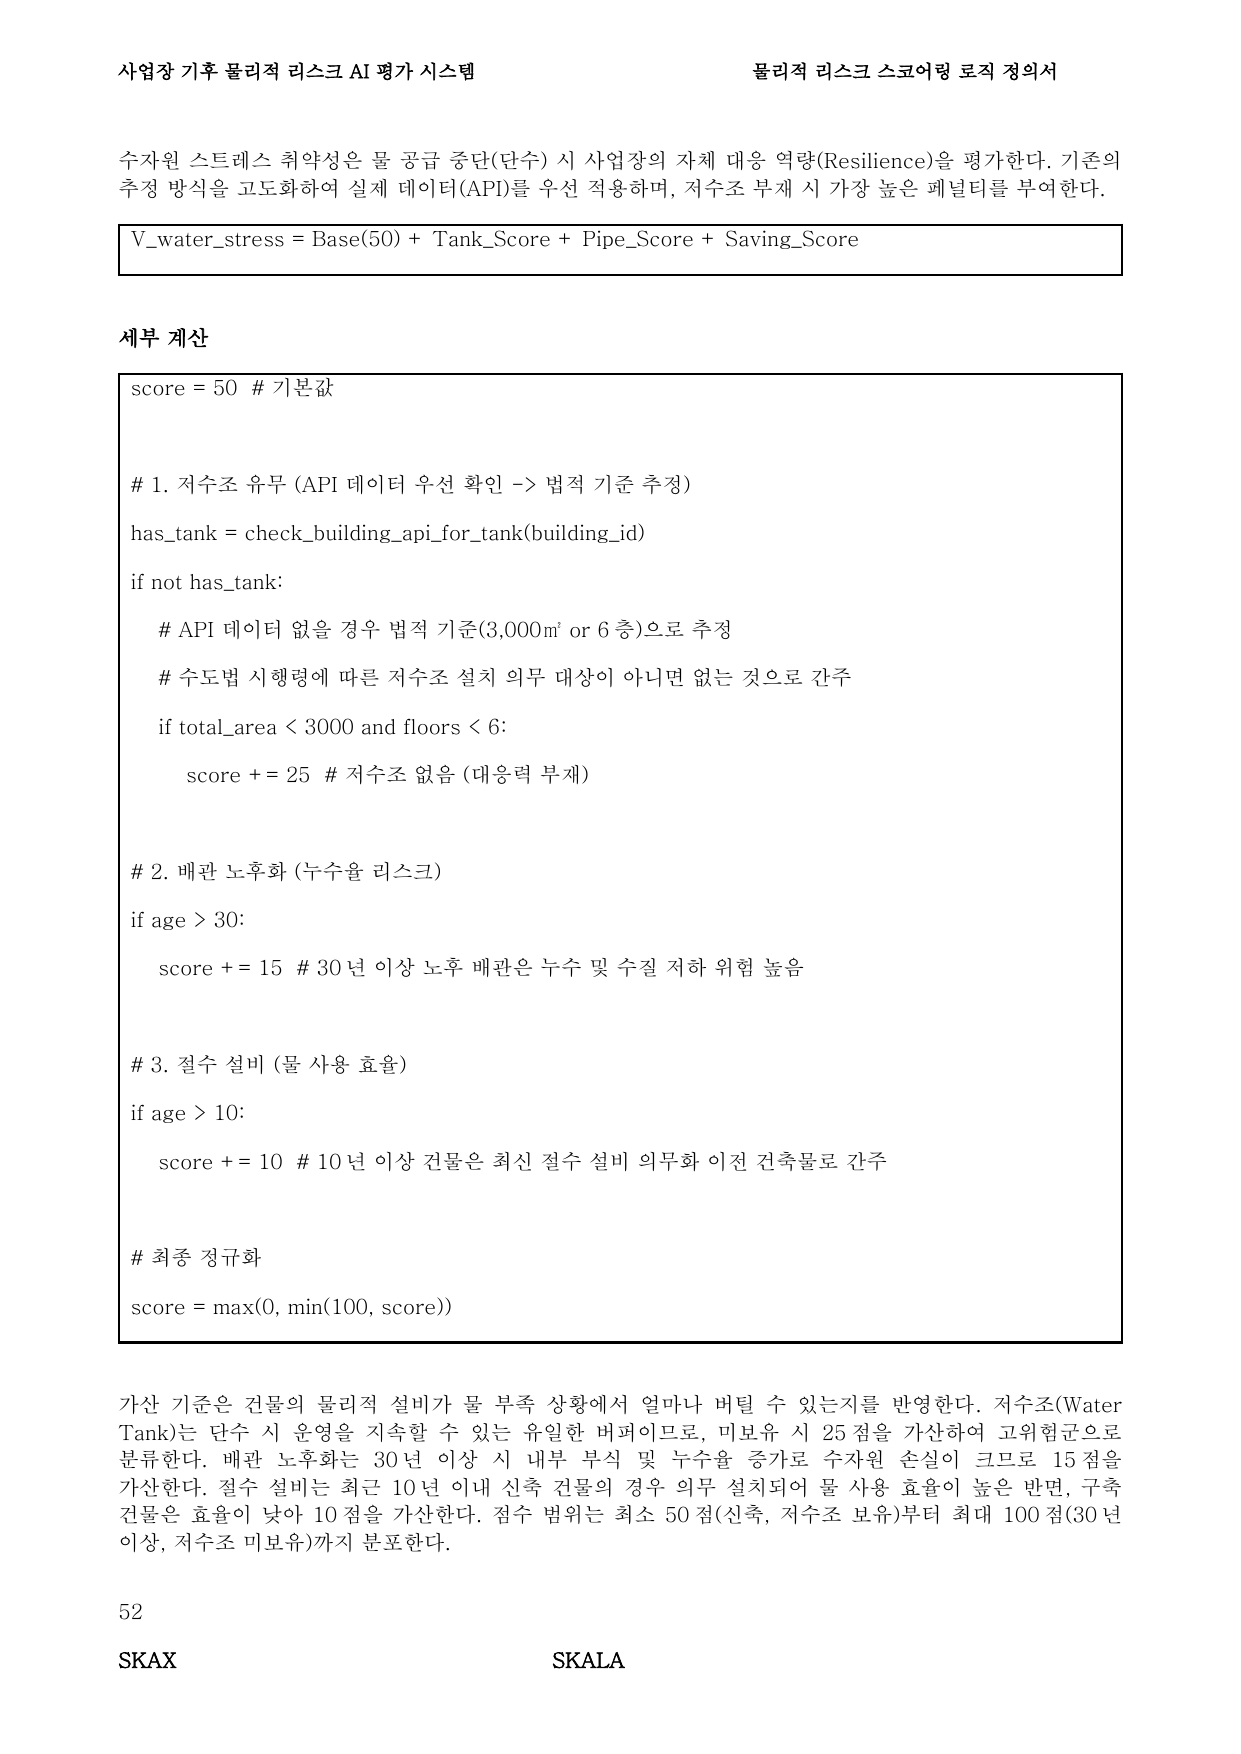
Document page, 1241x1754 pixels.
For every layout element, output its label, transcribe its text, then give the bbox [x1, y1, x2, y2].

table_header score = 50 # 기본값 # 1. 저수조 유무 (API 데이터 우선 확인 -> 법적 기준 추정) has_tank = check_building_api_for_tank(building_id) if not has_tank: # API 데이터 없을 경우 법적 기준(3,000㎡ or 6층)으로 추정 # 수도법 시행령에 따른 저수조 설치 의무 대상이 아니면 없는 것으로 간주 if total_area < 3000 and floors < 6: score += 25 # 저수조 없음 (대응력 부재) # 2. 배관 노후화 (누수율 리스크) if age > 30: score += 15 # 30년 이상 노후 배관은 누수 및 수질 저하 위험 높음 # 3. 절수 설비 (물 사용 효율) if age > 10: score += 10 # 10년 이상 건물은 최신 절수 설비 의무화 이전 건축물로 간주 # 최종 정규화 score = max(0, min(100, score)) [120, 375, 1121, 1341]
text 수자원 스트레스 취약성은 물 공급 중단(단수) 시 사업장의 자체 대응 역량(Resilience)을 평가한다. 기존의 추정 방식을 고도화하여 실제 데이터(API)를 우선 적용하며, 저수조 부재 시 가장 높은 페널티를 부여한다. [118, 148, 1122, 199]
text 세부 계산 [118, 324, 1122, 348]
text 가산 기준은 건물의 물리적 설비가 물 부족 상황에서 얼마나 버틸 수 있는지를 반영한다. 저수조(Water Tank)는 단수 시 운영을 지속할 수 있는 유일한 버퍼이므로, 미보유 시 25점을 가산하여 고위험군으로 분류한다. 배관 노후화는 30년 이상 시 내부 부식 및 누수율 증가로 수자원 손실이 크므로 15점을 가산한다. 절수 설비는 최근 10년 이내 신축 건물의 경우 의무 설치되어 물 사용 효율이 높은 반면, 구축 건물은 효율이 낮아 10점을 가산한다. 점수 범위는 최소 50점(신축, 저수조 보유)부터 최대 100점(30년 이상, 저수조 미보유)까지 분포한다. [118, 1392, 1122, 1553]
table_header V_water_stress = Base(50) + Tank_Score + Pipe_Score + Saving_Score [120, 226, 1121, 274]
